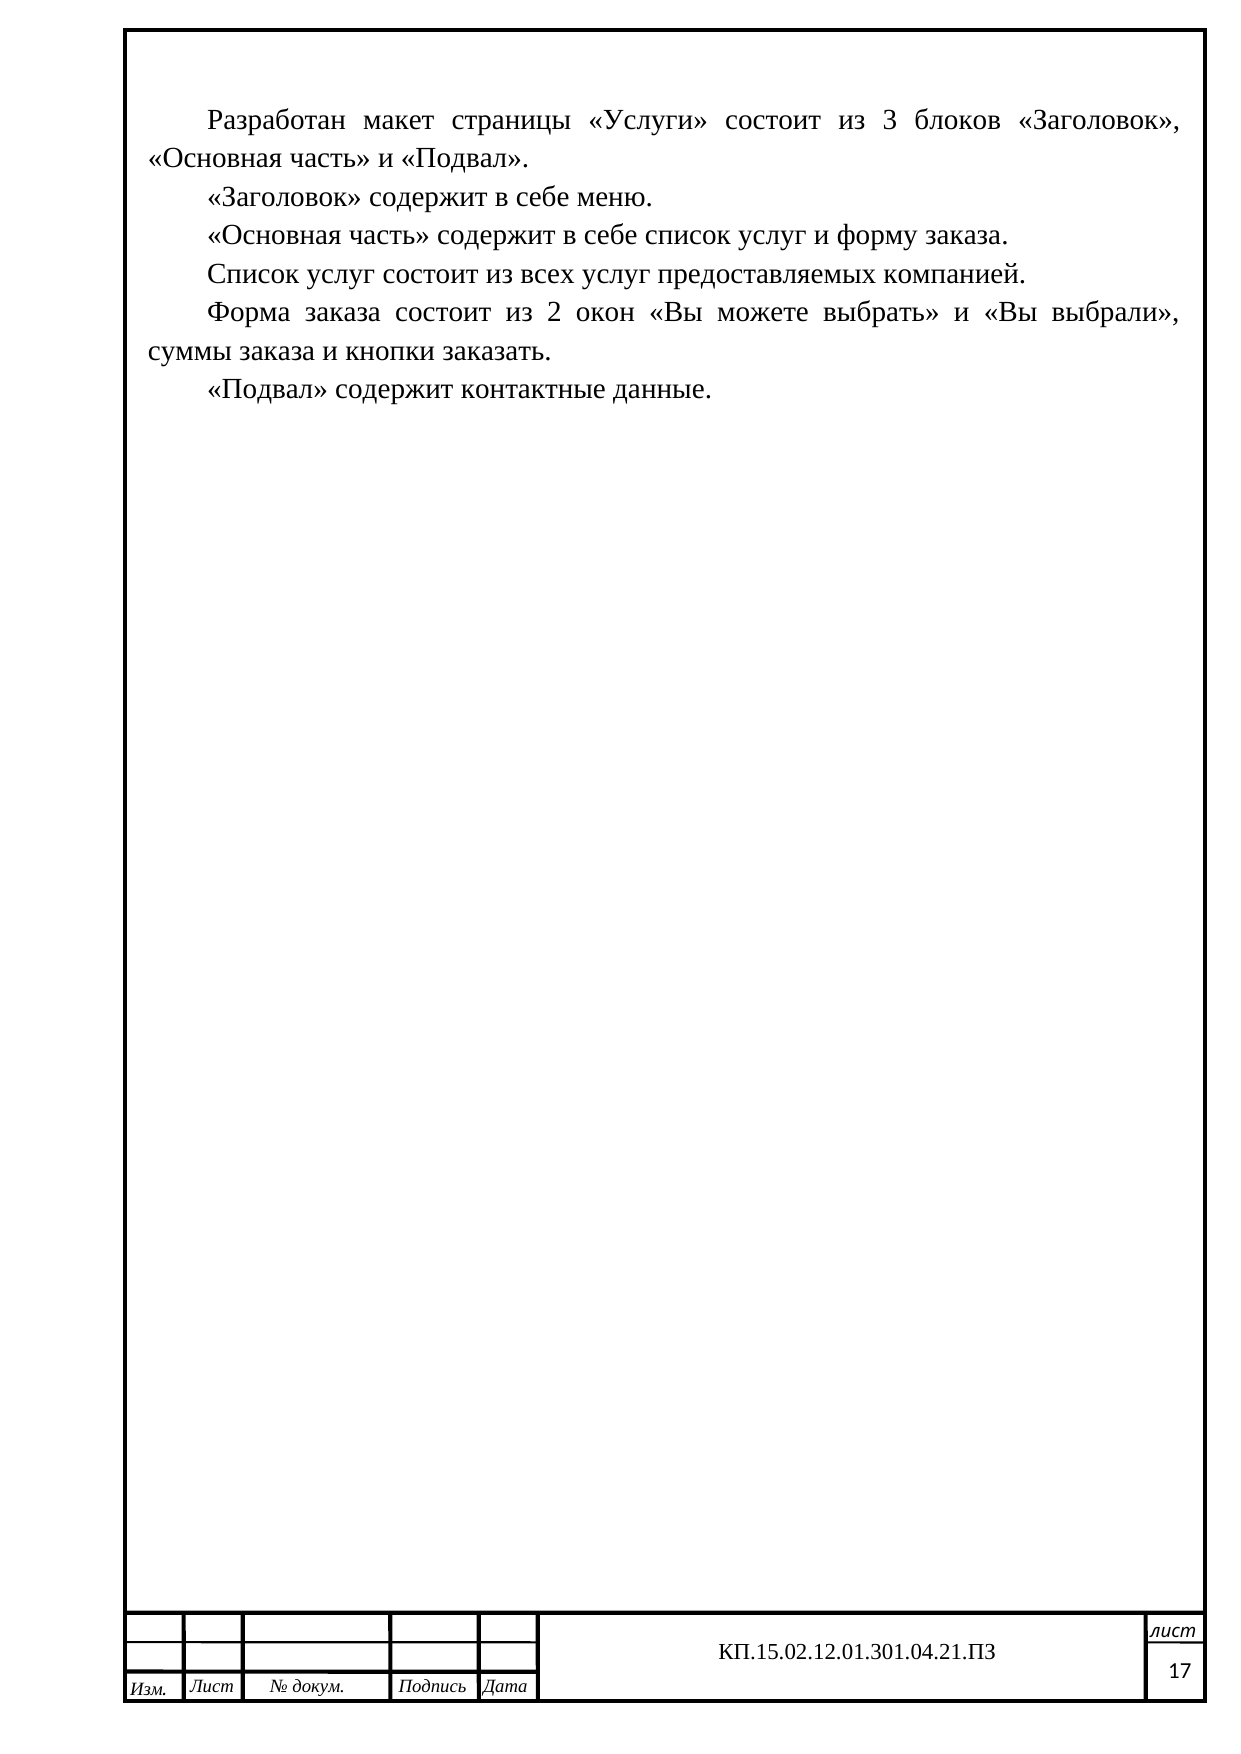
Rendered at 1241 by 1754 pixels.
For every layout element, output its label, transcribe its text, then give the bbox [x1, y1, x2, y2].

text «Заголовок» содержит в себе меню. [148, 179, 1181, 212]
text «Подвал» содержит контактные данные. [148, 372, 1181, 405]
text Разработан макет страницы «Услуги» состоит из 3 блоков «Заголовок», «Основная часть» и «Подвал». [148, 102, 1181, 174]
text «Основная часть» содержит в себе список услуг и форму заказа. [148, 217, 1181, 251]
text Форма заказа состоит из 2 окон «Вы можете выбрать» и «Вы выбрали», суммы заказа и кнопки заказать. [148, 294, 1181, 367]
text Список услуг состоит из всех услуг предоставляемых компанией. [148, 256, 1181, 289]
